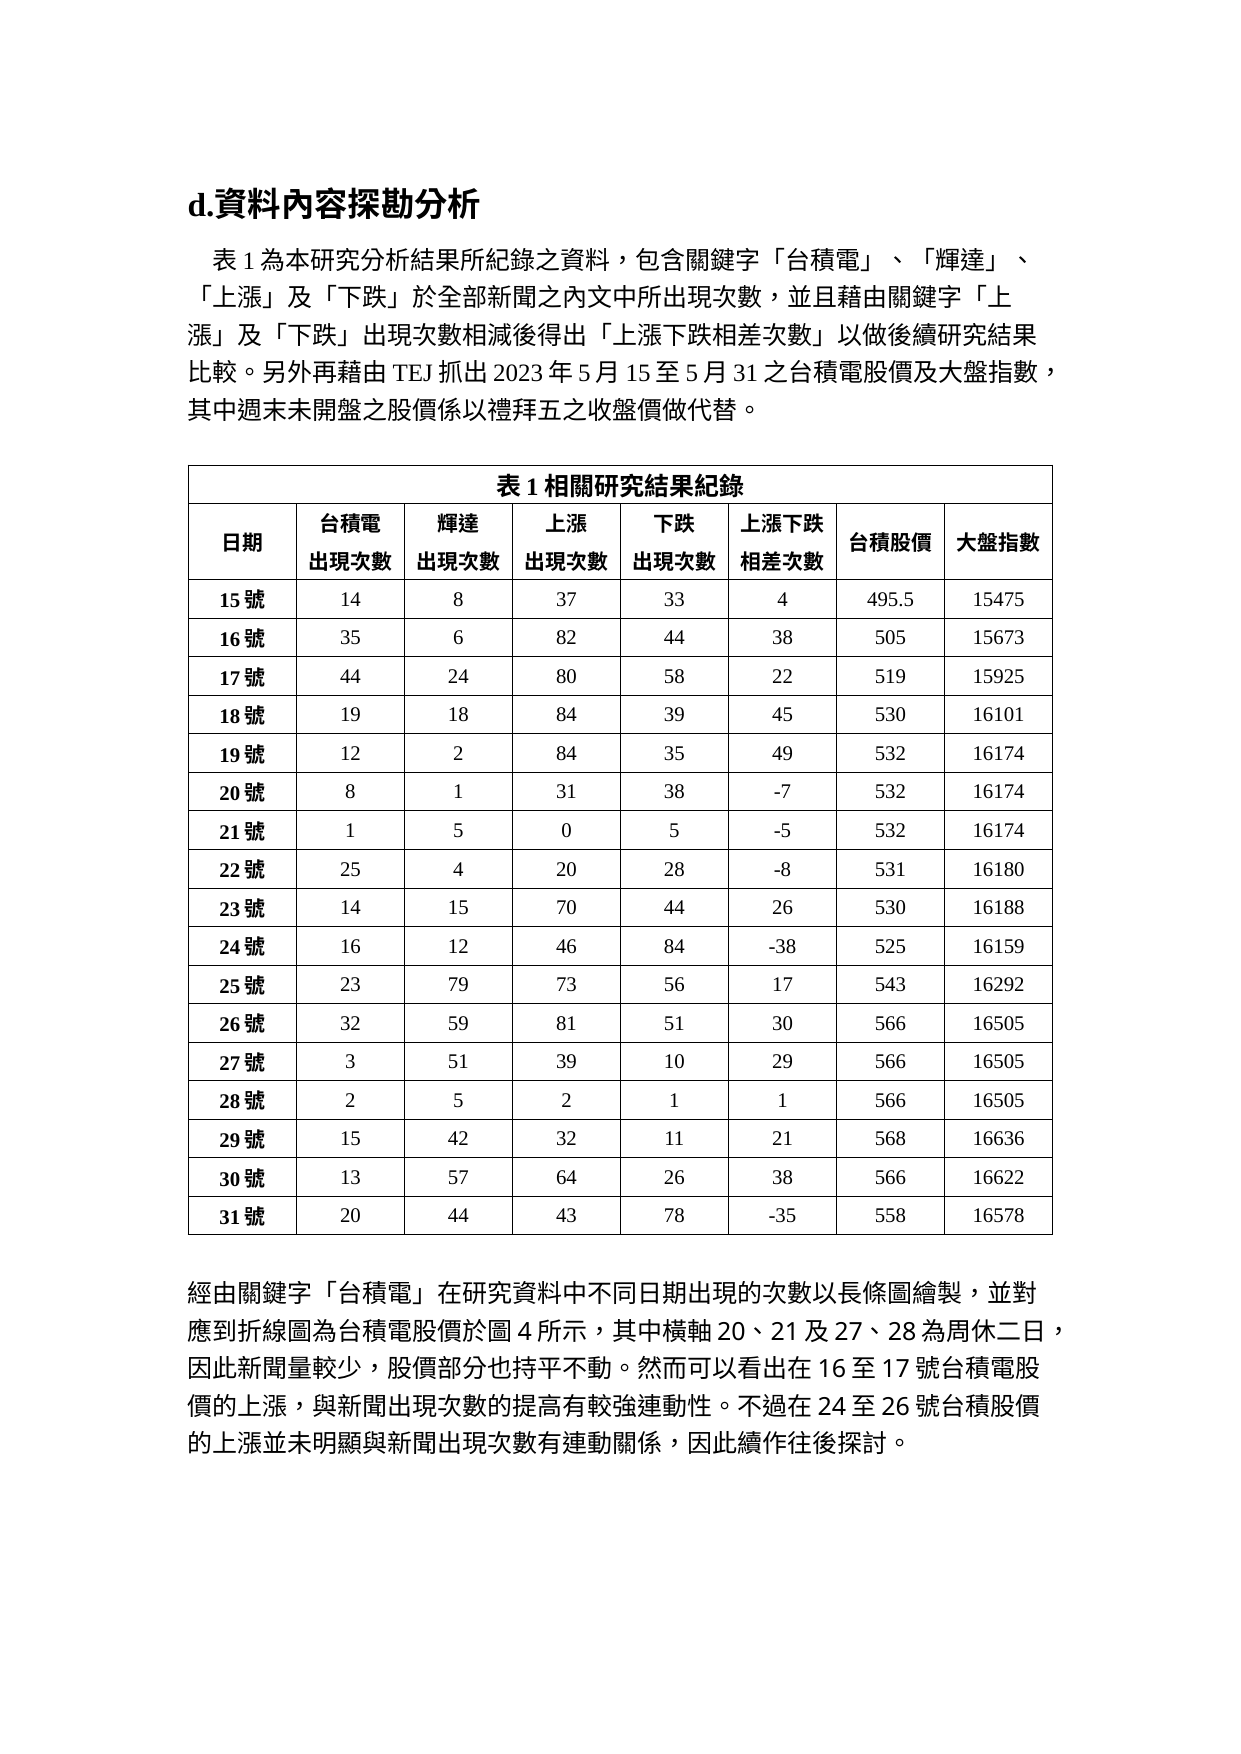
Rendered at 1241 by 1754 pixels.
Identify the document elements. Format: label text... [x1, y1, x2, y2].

table_cell 16174 [945, 811, 1052, 849]
table_cell 16159 [945, 927, 1052, 964]
table_cell 30號 [189, 1158, 296, 1196]
table_cell 10 [621, 1043, 728, 1080]
table_cell 17號 [189, 657, 296, 695]
table_cell 21號 [189, 811, 296, 849]
table_cell 上漲 出現次數 [513, 504, 620, 579]
table_cell 566 [837, 1043, 944, 1080]
table_cell 23 [297, 966, 404, 1003]
table_cell 566 [837, 1004, 944, 1042]
table_cell 23號 [189, 889, 296, 926]
table_cell 14 [297, 889, 404, 926]
table_cell 495.5 [837, 580, 944, 618]
table_cell 532 [837, 773, 944, 810]
table_cell 38 [621, 773, 728, 810]
table_cell 22號 [189, 850, 296, 887]
text d.資料內容探勘分析 [187, 164, 1053, 239]
table_cell 26號 [189, 1004, 296, 1042]
table_cell 73 [513, 966, 620, 1003]
table_cell 30 [729, 1004, 836, 1042]
table_cell 29 [729, 1043, 836, 1080]
table_cell 2 [297, 1081, 404, 1119]
table_cell 39 [513, 1043, 620, 1080]
table_cell 5 [405, 811, 512, 849]
table_cell 0 [513, 811, 620, 849]
table_cell 28號 [189, 1081, 296, 1119]
table_cell 16180 [945, 850, 1052, 887]
table_cell 台積股價 [837, 504, 944, 579]
table_cell 27號 [189, 1043, 296, 1080]
table_cell 2 [405, 734, 512, 772]
table_cell 18號 [189, 696, 296, 733]
table_cell 25 [297, 850, 404, 887]
table_cell 24號 [189, 927, 296, 964]
table_cell 18 [405, 696, 512, 733]
table_cell 531 [837, 850, 944, 887]
table_cell 56 [621, 966, 728, 1003]
table_cell 35 [621, 734, 728, 772]
table_cell 532 [837, 734, 944, 772]
table_cell 37 [513, 580, 620, 618]
table_cell 51 [405, 1043, 512, 1080]
table_cell 16505 [945, 1081, 1052, 1119]
table_cell 42 [405, 1120, 512, 1157]
table_cell 15 [405, 889, 512, 926]
table_cell 43 [513, 1197, 620, 1234]
table_cell 566 [837, 1158, 944, 1196]
table_cell 38 [729, 619, 836, 656]
table_cell 15673 [945, 619, 1052, 656]
table_cell 38 [729, 1158, 836, 1196]
table_cell -7 [729, 773, 836, 810]
table_cell 大盤指數 [945, 504, 1052, 579]
table_cell 532 [837, 811, 944, 849]
table_cell 29號 [189, 1120, 296, 1157]
table_cell -8 [729, 850, 836, 887]
table_cell 上漲下跌相差次數 [729, 504, 836, 579]
table_cell 543 [837, 966, 944, 1003]
table_cell 26 [621, 1158, 728, 1196]
table_cell 16505 [945, 1043, 1052, 1080]
table_cell 58 [621, 657, 728, 695]
table_cell 84 [513, 734, 620, 772]
table_cell 31 [513, 773, 620, 810]
table_cell 84 [621, 927, 728, 964]
table_cell 28 [621, 850, 728, 887]
table_cell 1 [405, 773, 512, 810]
table_cell 3 [297, 1043, 404, 1080]
text 表1為本研究分析結果所紀錄之資料，包含關鍵字「台積電」、「輝達」、「上漲」及「下跌」於全部新聞之內文中所出現次數，並且藉由關鍵字「上漲」及「下跌」出現次數相減後得出「上漲下跌相差次數」以做後續研究結果比較。另外再藉由TEJ抓出2023年5月15至5月31之台積電股價及大盤指數，其中週末未開盤之股價係以禮拜五之收盤價做代替。 [187, 239, 1053, 427]
table_cell 80 [513, 657, 620, 695]
table_cell 35 [297, 619, 404, 656]
table_cell 57 [405, 1158, 512, 1196]
table_cell 33 [621, 580, 728, 618]
table_cell 26 [729, 889, 836, 926]
table_cell 下跌 出現次數 [621, 504, 728, 579]
table_cell 568 [837, 1120, 944, 1157]
table_cell 8 [405, 580, 512, 618]
table_cell 20 [513, 850, 620, 887]
table_cell 16505 [945, 1004, 1052, 1042]
table_cell 13 [297, 1158, 404, 1196]
table_cell 16622 [945, 1158, 1052, 1196]
table_cell 51 [621, 1004, 728, 1042]
table_cell 64 [513, 1158, 620, 1196]
table_cell 70 [513, 889, 620, 926]
table_cell 84 [513, 696, 620, 733]
table_cell 24 [405, 657, 512, 695]
table_cell 17 [729, 966, 836, 1003]
table_cell 16636 [945, 1120, 1052, 1157]
table_cell 79 [405, 966, 512, 1003]
table_cell 19號 [189, 734, 296, 772]
table_cell 15475 [945, 580, 1052, 618]
table_cell 11 [621, 1120, 728, 1157]
table_cell 525 [837, 927, 944, 964]
table_cell 32 [513, 1120, 620, 1157]
table_cell 25號 [189, 966, 296, 1003]
table_cell 82 [513, 619, 620, 656]
table_cell 1 [621, 1081, 728, 1119]
table_cell 59 [405, 1004, 512, 1042]
table_cell 5 [405, 1081, 512, 1119]
table_cell 566 [837, 1081, 944, 1119]
table_cell 15 [297, 1120, 404, 1157]
table_cell 81 [513, 1004, 620, 1042]
table_cell 530 [837, 696, 944, 733]
table_cell 12 [297, 734, 404, 772]
table_cell 16號 [189, 619, 296, 656]
table_cell 4 [405, 850, 512, 887]
table_cell 2 [513, 1081, 620, 1119]
table_cell 16174 [945, 773, 1052, 810]
table_cell 5 [621, 811, 728, 849]
table_cell 32 [297, 1004, 404, 1042]
table_cell 日期 [189, 504, 296, 579]
table_header 表1 相關研究結果紀錄 [189, 466, 1052, 503]
table_cell 44 [621, 619, 728, 656]
text 經由關鍵字「台積電」在研究資料中不同日期出現的次數以長條圖繪製，並對應到折線圖為台積電股價於圖4所示，其中橫軸20、21及27、28為周休二日，因此新聞量較少，股價部分也持平不動。然而可以看出在16至17號台積電股價的上漲，與新聞出現次數的提高有較強連動性。不過在24至26號台積股價的上漲並未明顯與新聞出現次數有連動關係，因此續作往後探討。 [187, 1273, 1053, 1460]
table_cell 16 [297, 927, 404, 964]
table_cell 46 [513, 927, 620, 964]
table_cell -38 [729, 927, 836, 964]
table_cell 31號 [189, 1197, 296, 1234]
table_cell 16292 [945, 966, 1052, 1003]
table_cell 16188 [945, 889, 1052, 926]
table_cell 22 [729, 657, 836, 695]
table_cell 49 [729, 734, 836, 772]
table_cell 558 [837, 1197, 944, 1234]
table_cell 台積電 出現次數 [297, 504, 404, 579]
table_cell 78 [621, 1197, 728, 1234]
table_cell 39 [621, 696, 728, 733]
table_cell 20 [297, 1197, 404, 1234]
table_cell 6 [405, 619, 512, 656]
table_cell 4 [729, 580, 836, 618]
table_cell -5 [729, 811, 836, 849]
table_cell 19 [297, 696, 404, 733]
table_cell 輝達 出現次數 [405, 504, 512, 579]
table_cell 20號 [189, 773, 296, 810]
table_cell 15925 [945, 657, 1052, 695]
table_cell 44 [297, 657, 404, 695]
table_cell 14 [297, 580, 404, 618]
table_cell 21 [729, 1120, 836, 1157]
table_cell 44 [405, 1197, 512, 1234]
table_cell -35 [729, 1197, 836, 1234]
table_cell 519 [837, 657, 944, 695]
table_cell 16578 [945, 1197, 1052, 1234]
table_cell 1 [297, 811, 404, 849]
table_cell 16101 [945, 696, 1052, 733]
table_cell 530 [837, 889, 944, 926]
table_cell 505 [837, 619, 944, 656]
table_cell 45 [729, 696, 836, 733]
table_cell 15號 [189, 580, 296, 618]
table_cell 44 [621, 889, 728, 926]
table_cell 16174 [945, 734, 1052, 772]
table_cell 1 [729, 1081, 836, 1119]
table_cell 12 [405, 927, 512, 964]
table_cell 8 [297, 773, 404, 810]
